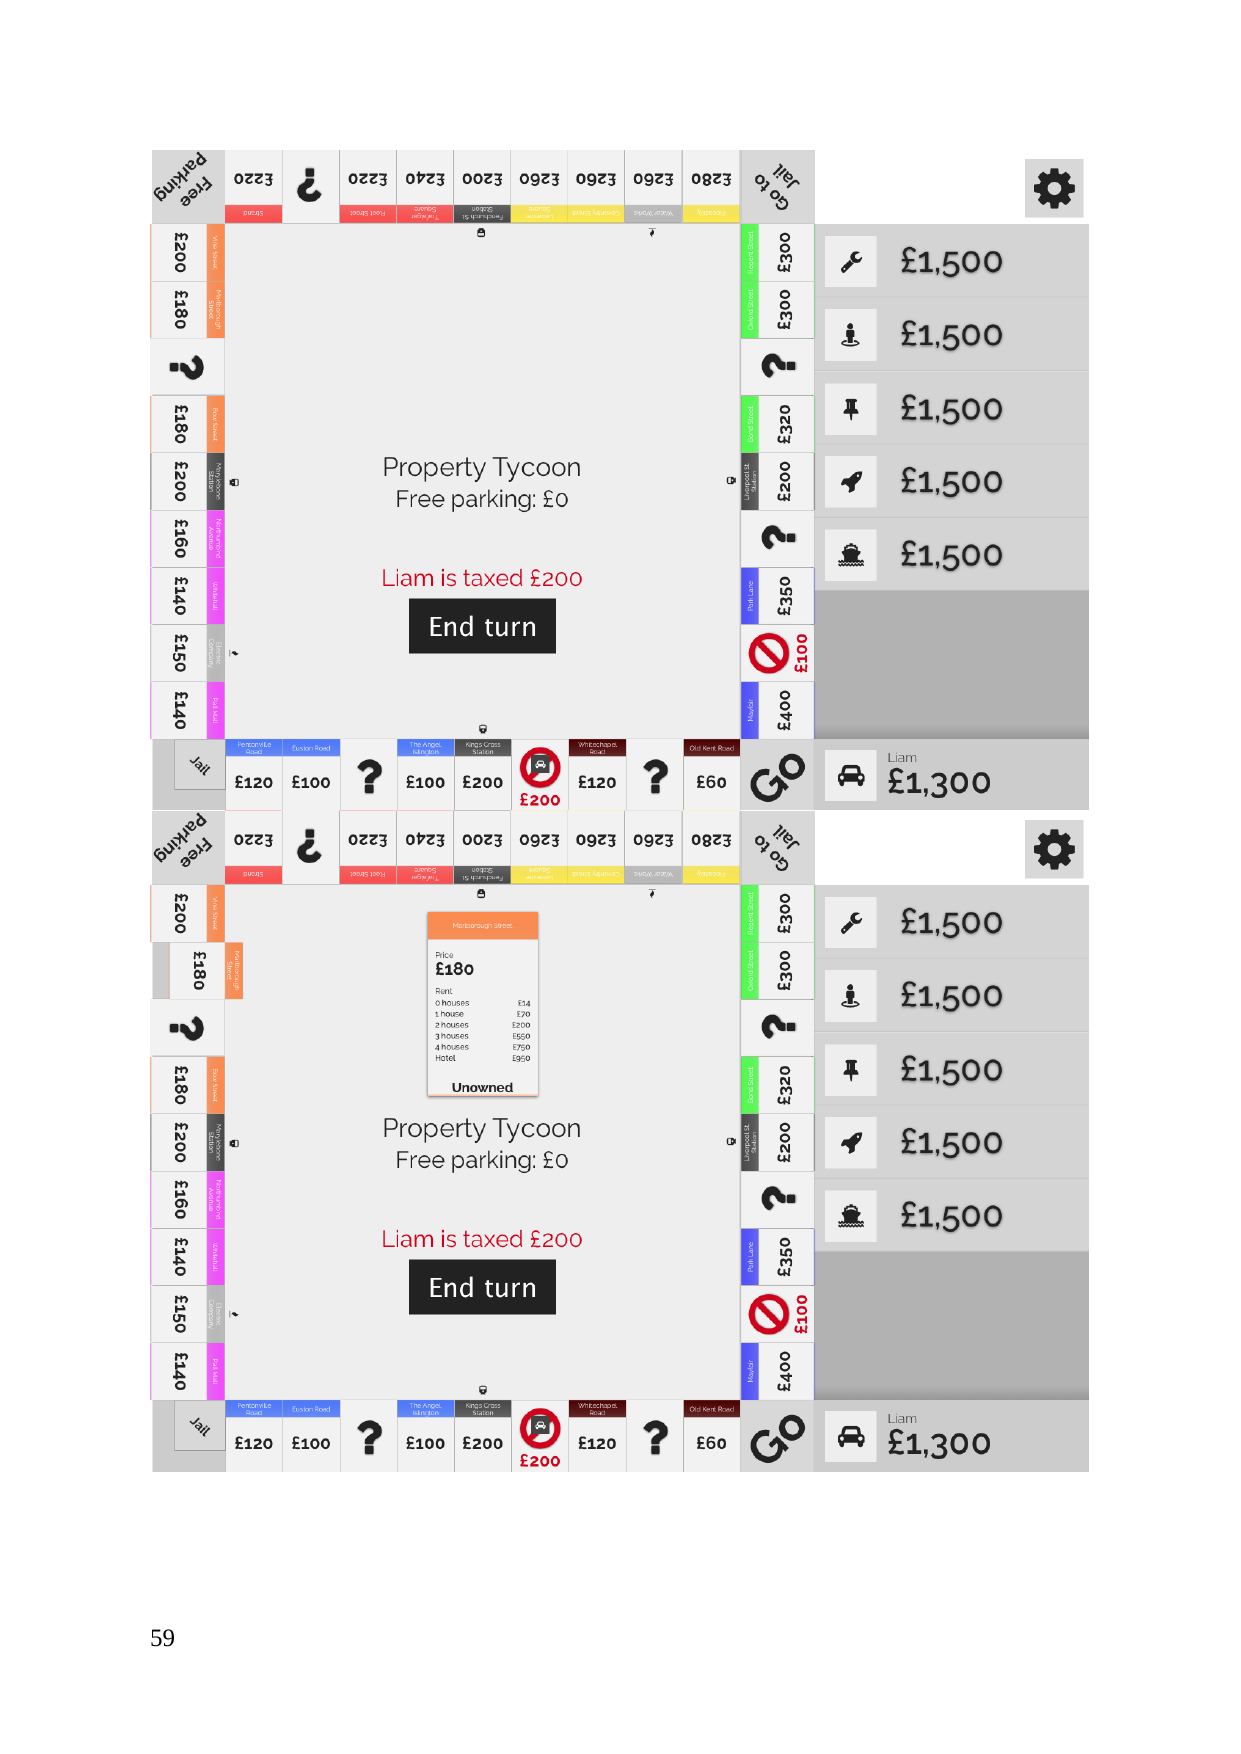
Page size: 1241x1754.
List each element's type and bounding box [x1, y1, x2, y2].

picture [150, 150, 1089, 1472]
